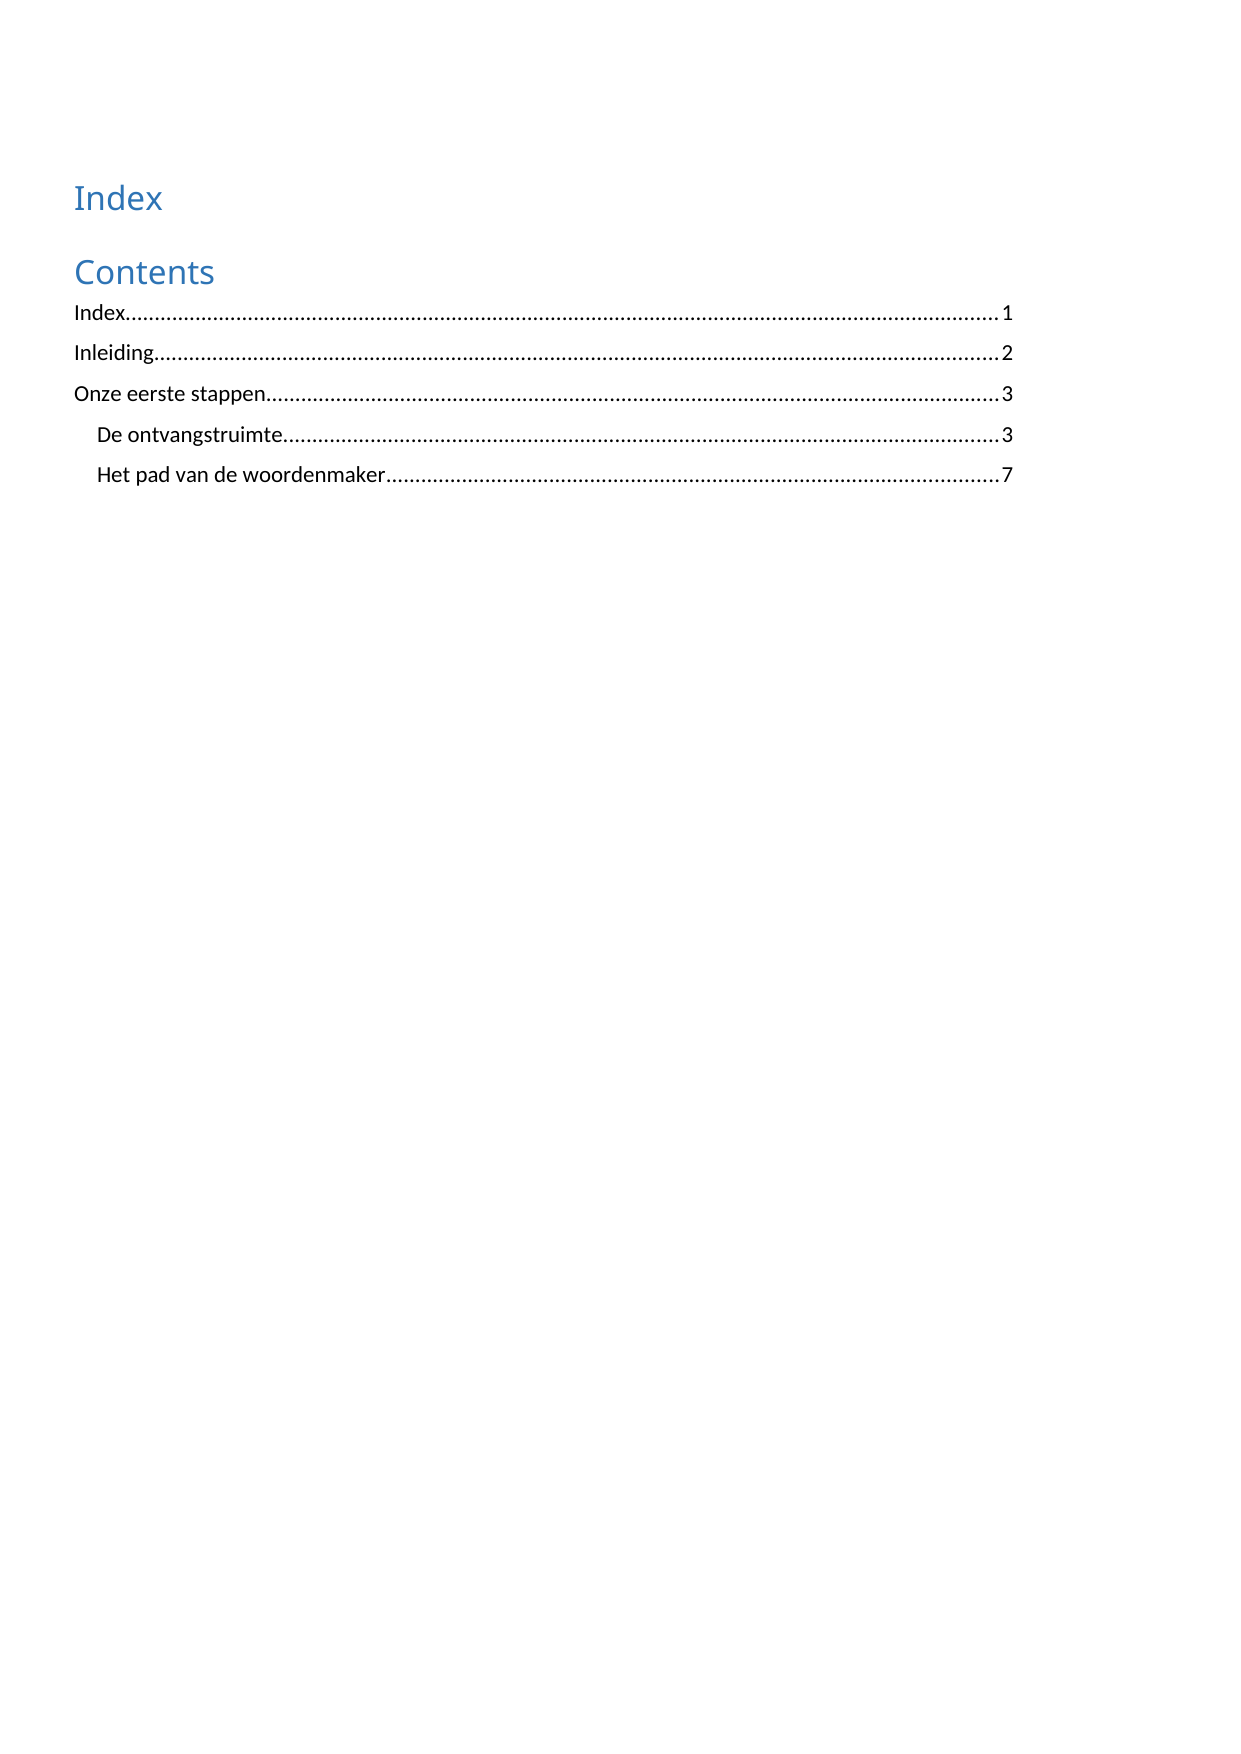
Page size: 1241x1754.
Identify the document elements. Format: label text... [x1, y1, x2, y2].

subtitle Index [74, 175, 1137, 220]
